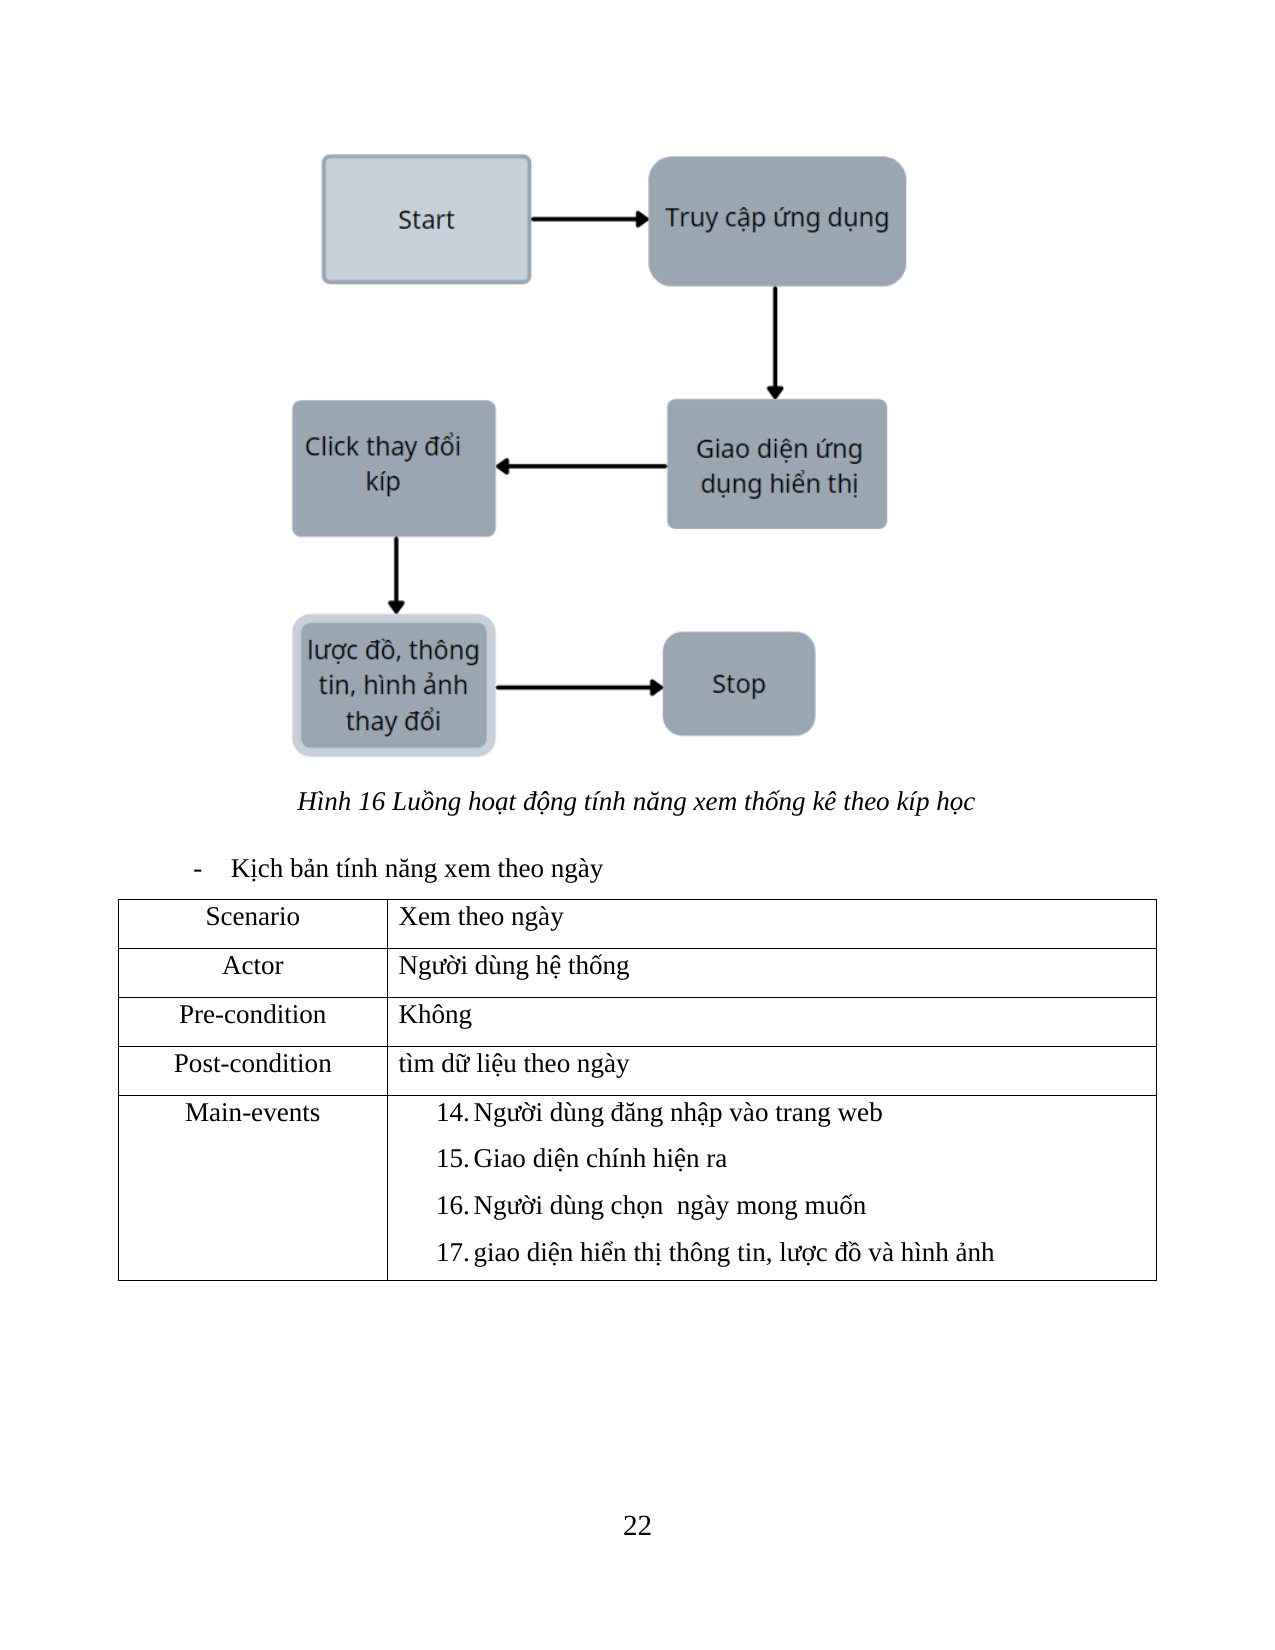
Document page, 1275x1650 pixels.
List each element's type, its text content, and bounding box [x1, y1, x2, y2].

table_cell Pre-condition [119, 998, 387, 1046]
table_cell Người dùng hệ thống [388, 949, 1156, 997]
table_cell tìm dữ liệu theo ngày [388, 1047, 1156, 1095]
text Hình 16 Luồng hoạt động tính năng xem thống kê theo kíp học [118, 785, 1157, 816]
table_header Xem theo ngày [388, 900, 1156, 948]
table_cell Không [388, 998, 1156, 1046]
table_cell Người dùng đăng nhập vào trang web Giao diện chính hiện ra Người dùng chọn ngày mong muốn giao diện hiển thị thông tin, lược đồ và hình ảnh [388, 1096, 1156, 1280]
table_header Scenario [119, 900, 387, 948]
picture [283, 118, 992, 769]
table_cell Actor [119, 949, 387, 997]
list Kịch bản tính năng xem theo ngày [193, 853, 1157, 884]
table_cell Post-condition [119, 1047, 387, 1095]
table_cell Main-events [119, 1096, 387, 1280]
